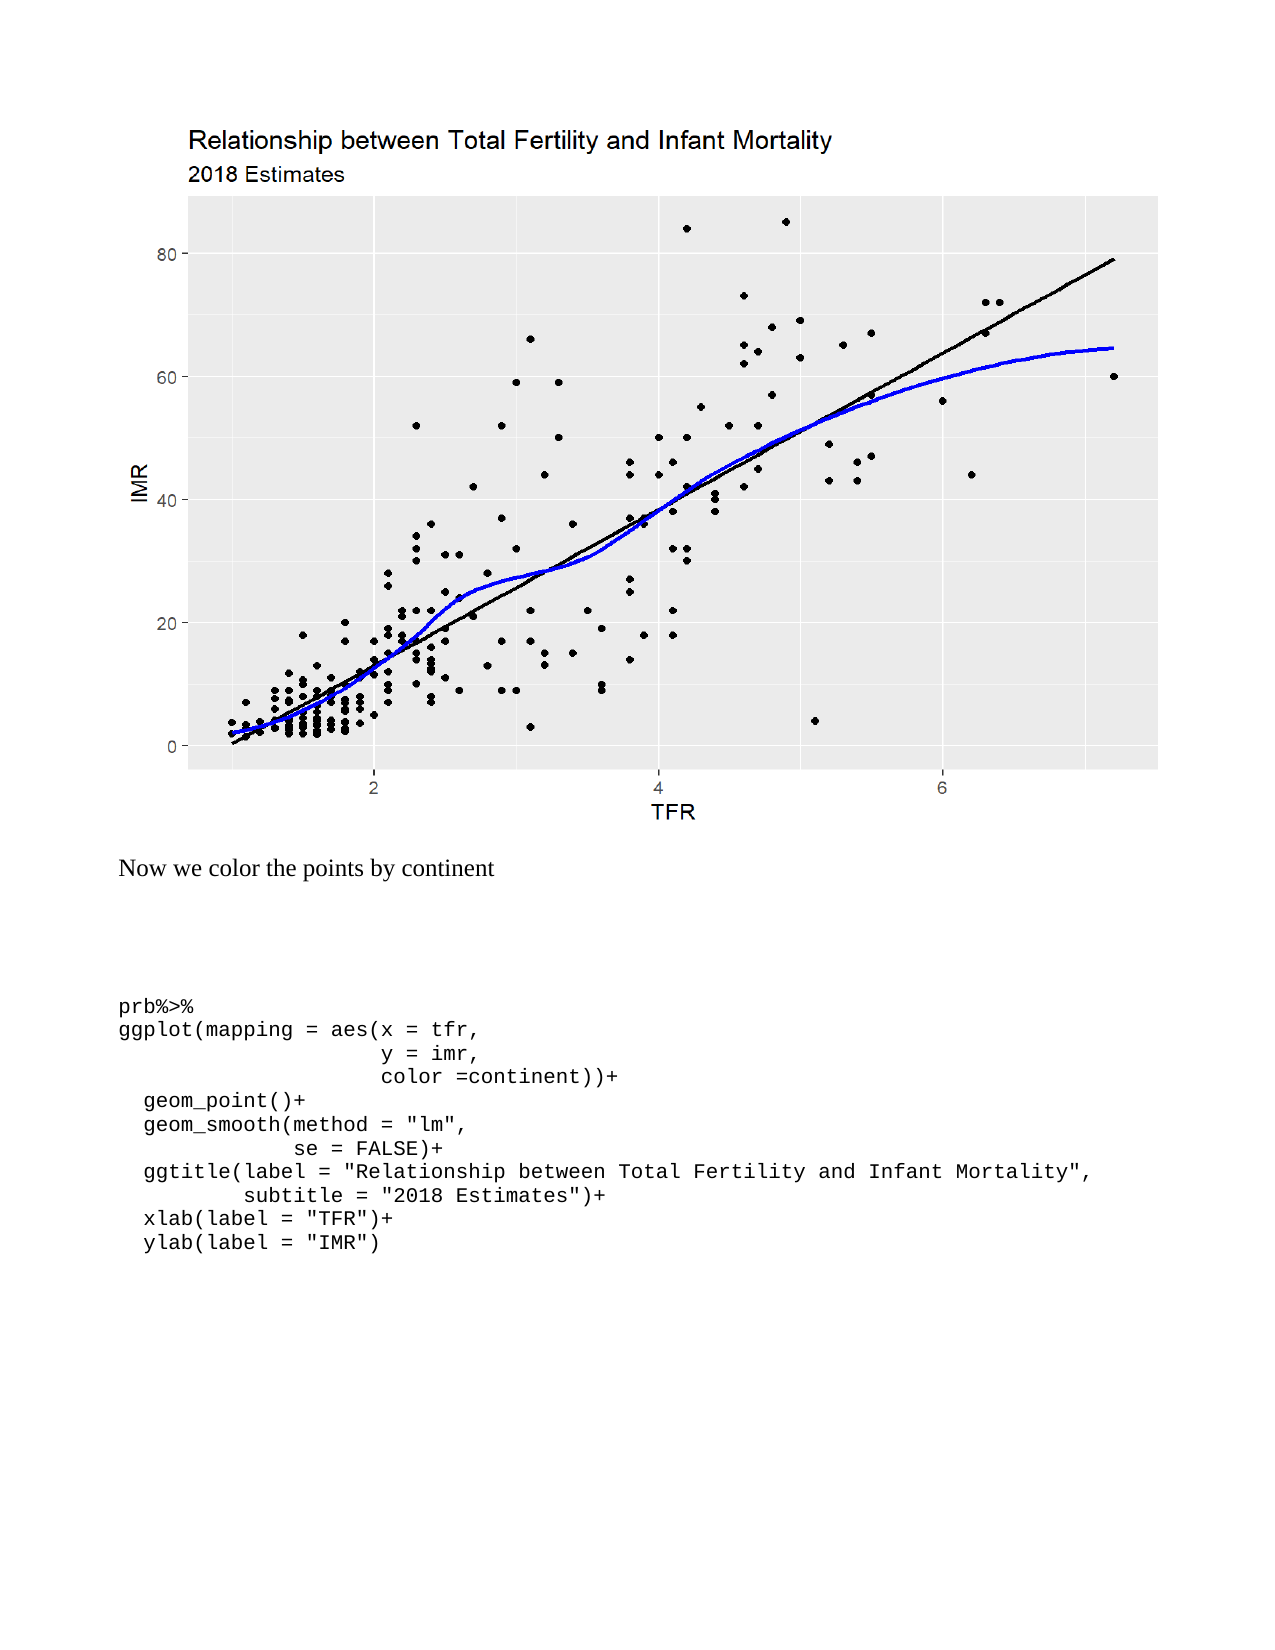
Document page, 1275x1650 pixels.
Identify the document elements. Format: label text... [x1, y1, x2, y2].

text se = FALSE)+ [118, 1137, 1157, 1161]
picture [118, 118, 1169, 834]
text subtitle = "2018 Estimates")+ [118, 1185, 1157, 1208]
text geom_smooth(method = "lm", [118, 1114, 1157, 1137]
text color =continent))+ [118, 1067, 1157, 1090]
text geom_point()+ [118, 1090, 1157, 1114]
text ylab(label = "IMR") [118, 1232, 1157, 1256]
text Now we color the points by continent [118, 853, 1157, 882]
text y = imr, [118, 1043, 1157, 1067]
text prb%>% [118, 996, 1157, 1019]
text ggplot(mapping = aes(x = tfr, [118, 1019, 1157, 1043]
text ggtitle(label = "Relationship between Total Fertility and Infant Mortality", [118, 1161, 1157, 1185]
text xlab(label = "TFR")+ [118, 1208, 1157, 1232]
